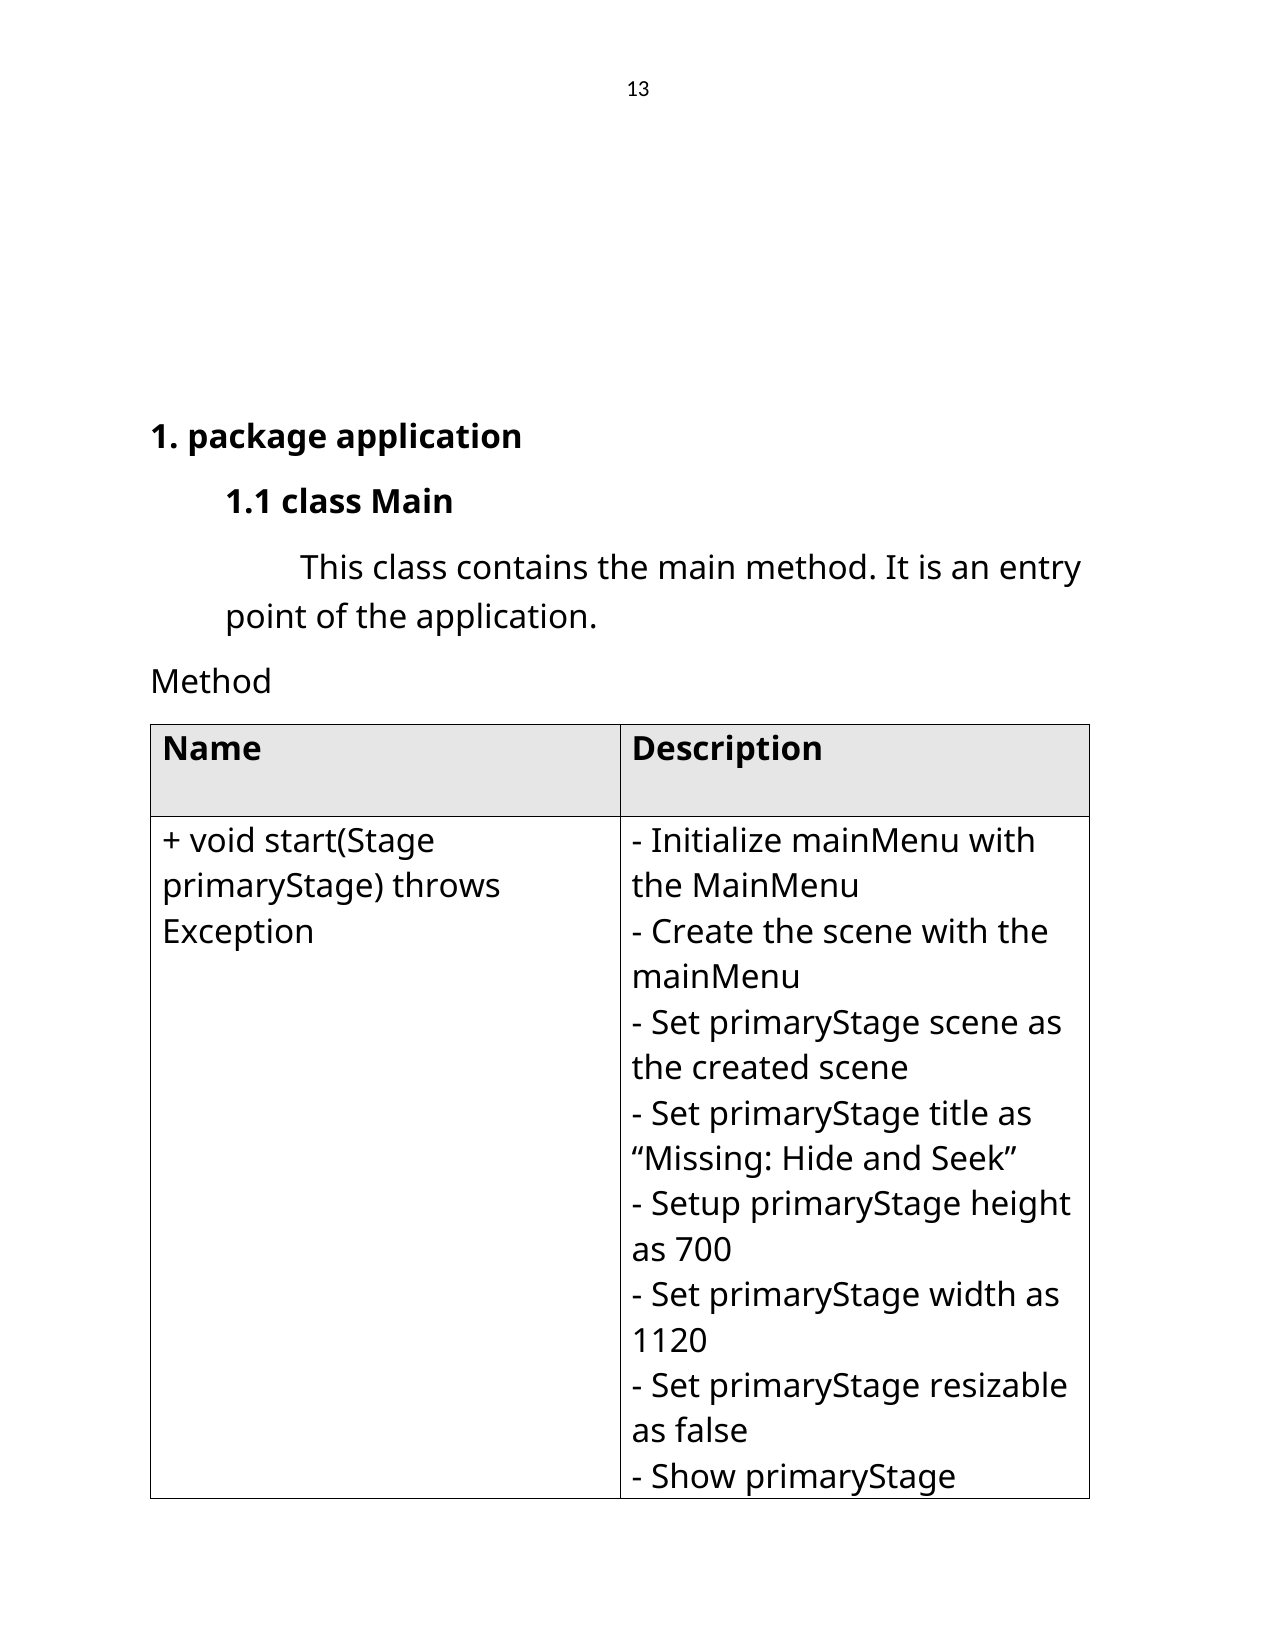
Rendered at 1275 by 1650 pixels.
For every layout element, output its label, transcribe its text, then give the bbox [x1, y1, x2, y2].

text 1. package application [150, 412, 1125, 458]
text Method [150, 658, 1125, 704]
text 1.1 class Main [150, 478, 1125, 523]
table_header Description [621, 725, 1089, 816]
table_header Name [151, 725, 620, 816]
table_cell + void start(Stage primaryStage) throws Exception [151, 817, 620, 1498]
text This class contains the main method. It is an entry point of the application. [225, 544, 1125, 638]
table_cell - Initialize mainMenu with the MainMenu - Create the scene with the mainMenu - Set primaryStage scene as the created scene - Set primaryStage title as “Missing: Hide and Seek” - Setup primaryStage height as 700 - Set primaryStage width as 1120 - Set primaryStage resizable as false - Show primaryStage [621, 817, 1089, 1498]
